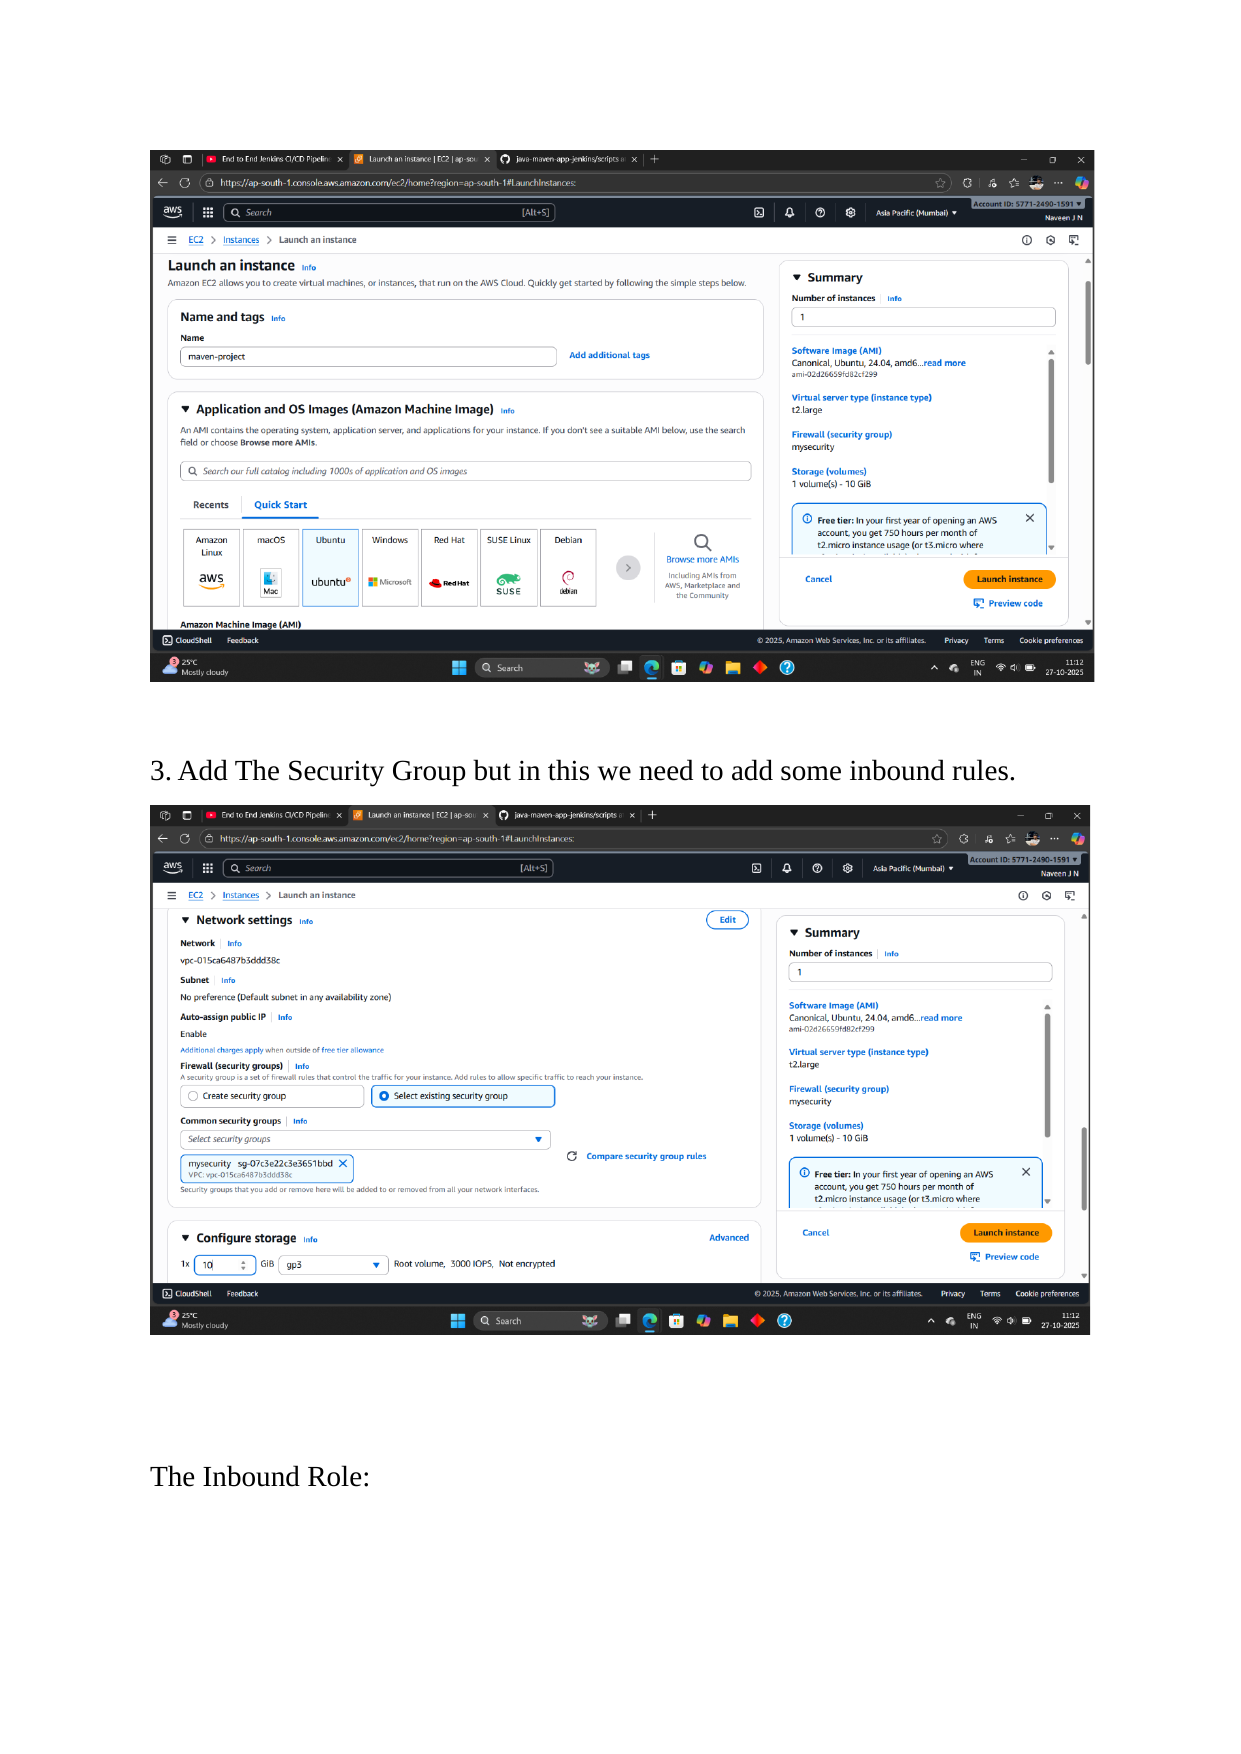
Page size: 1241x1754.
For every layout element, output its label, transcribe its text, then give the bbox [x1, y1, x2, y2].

text The Inbound Role: [150, 1459, 1169, 1493]
picture [150, 150, 1095, 682]
picture [150, 805, 1091, 1335]
text 3. Add The Security Group but in this we need to add some inbound rules. [150, 753, 1169, 786]
